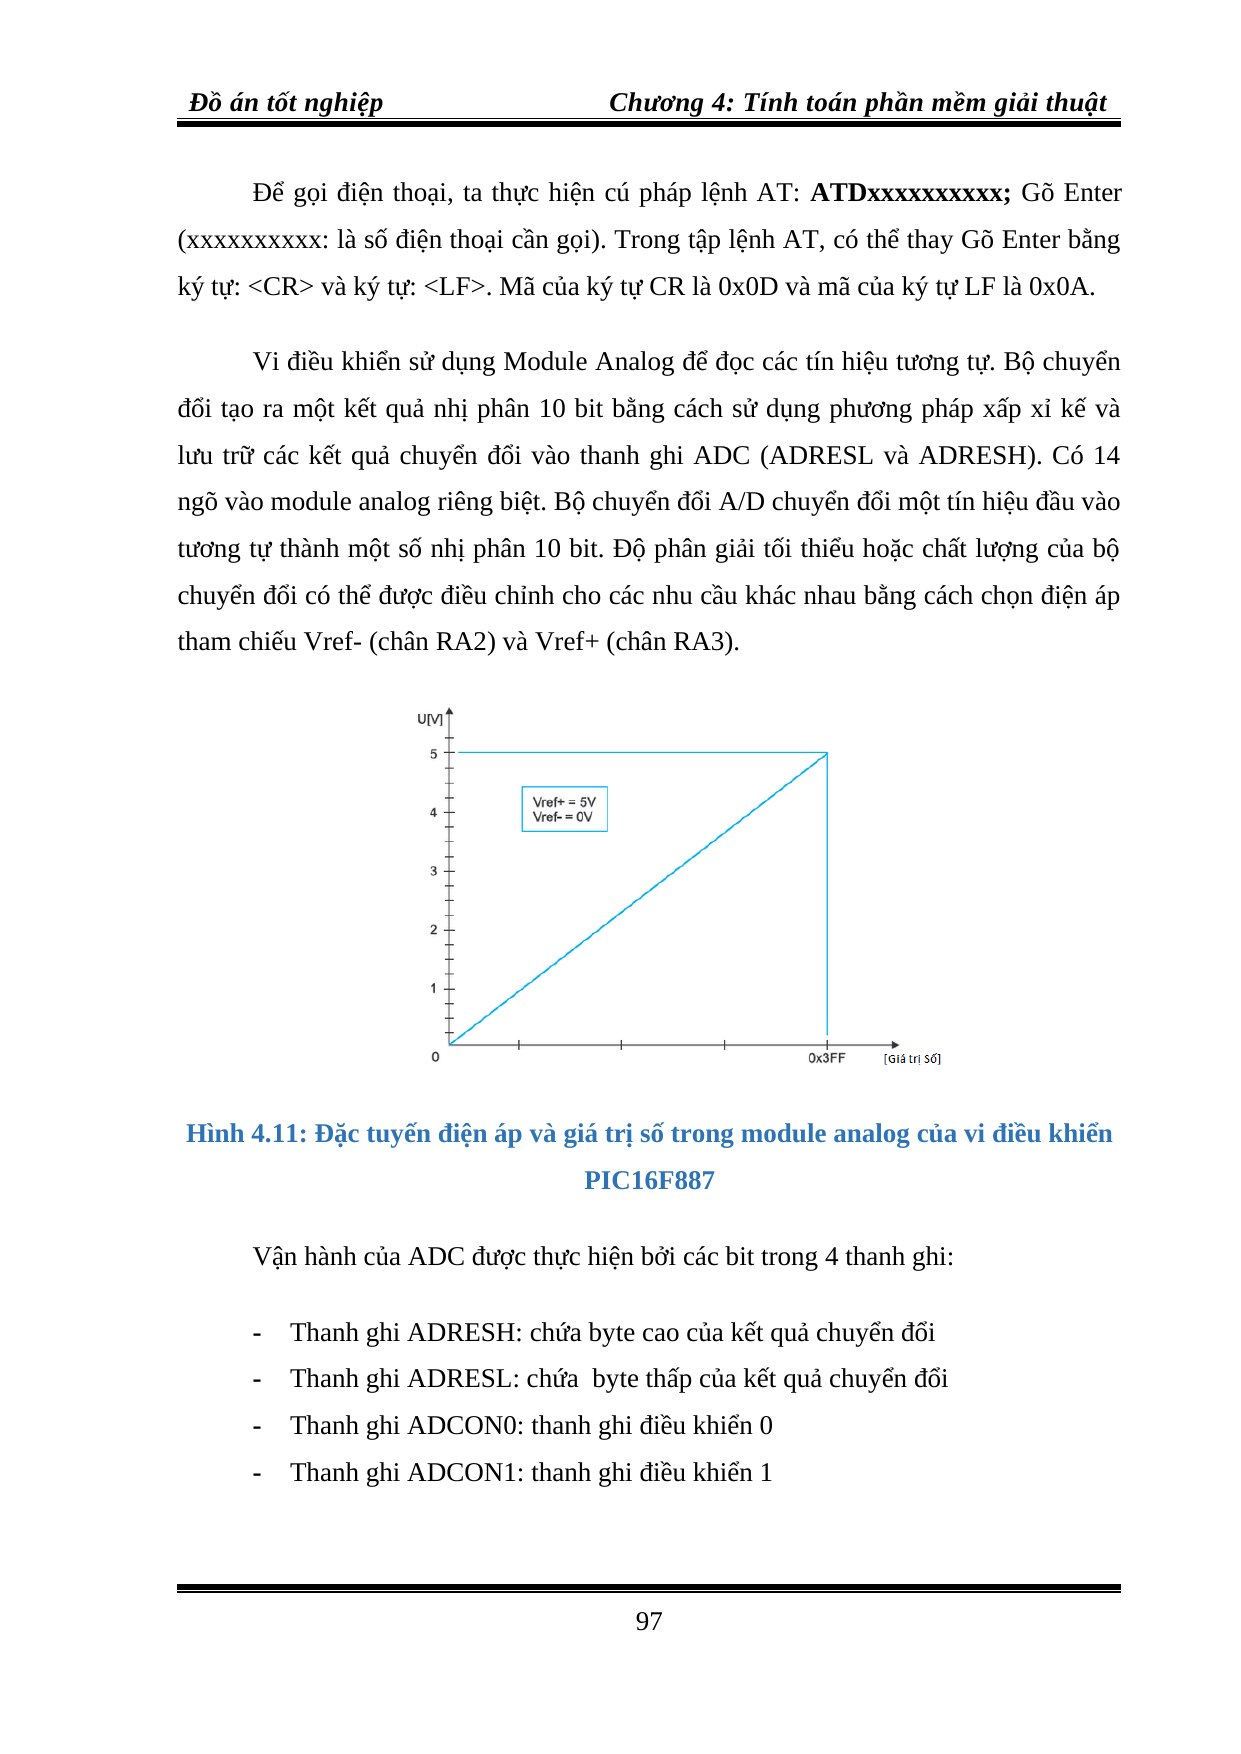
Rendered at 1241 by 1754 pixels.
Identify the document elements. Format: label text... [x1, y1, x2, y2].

list Thanh ghi ADRESL: chứa byte thấp của kết quả chuyển đổi [252, 1363, 1122, 1394]
text Để gọi điện thoại, ta thực hiện cú pháp lệnh AT: ATDxxxxxxxxxx; Gõ Enter (xxxxxxxxxx: là số điện thoại cần gọi). Trong tập lệnh AT, có thể thay Gõ Enter bằng ký tự: <CR> và ký tự: <LF>. Mã của ký tự CR là 0x0D và mã của ký tự LF là 0x0A. [177, 176, 1122, 301]
list Thanh ghi ADCON1: thanh ghi điều khiển 1 [252, 1456, 1122, 1487]
list Hình 4.11: Đặc tuyến điện áp và giá trị số trong module analog của vi điều khiển PIC16F887 [177, 1118, 1122, 1195]
list Thanh ghi ADRESH: chứa byte cao của kết quả chuyển đổi [252, 1316, 1122, 1347]
list Thanh ghi ADCON0: thanh ghi điều khiển 0 [252, 1409, 1122, 1440]
text Vi điều khiển sử dụng Module Analog để đọc các tín hiệu tương tự. Bộ chuyển đổi tạo ra một kết quả nhị phân 10 bit bằng cách sử dụng phương pháp xấp xỉ kế và lưu trữ các kết quả chuyển đổi vào thanh ghi ADC (ADRESL và ADRESH). Có 14 ngõ vào module analog riêng biệt. Bộ chuyển đổi A/D chuyển đổi một tín hiệu đầu vào tương tự thành một số nhị phân 10 bit. Độ phân giải tối thiểu hoặc chất lượng của bộ chuyển đổi có thể được điều chỉnh cho các nhu cầu khác nhau bằng cách chọn điện áp tham chiếu Vref- (chân RA2) và Vref+ (chân RA3). [177, 345, 1122, 657]
picture [415, 701, 959, 1073]
text Vận hành của ADC được thực hiện bởi các bit trong 4 thanh ghi: [177, 1240, 1122, 1271]
